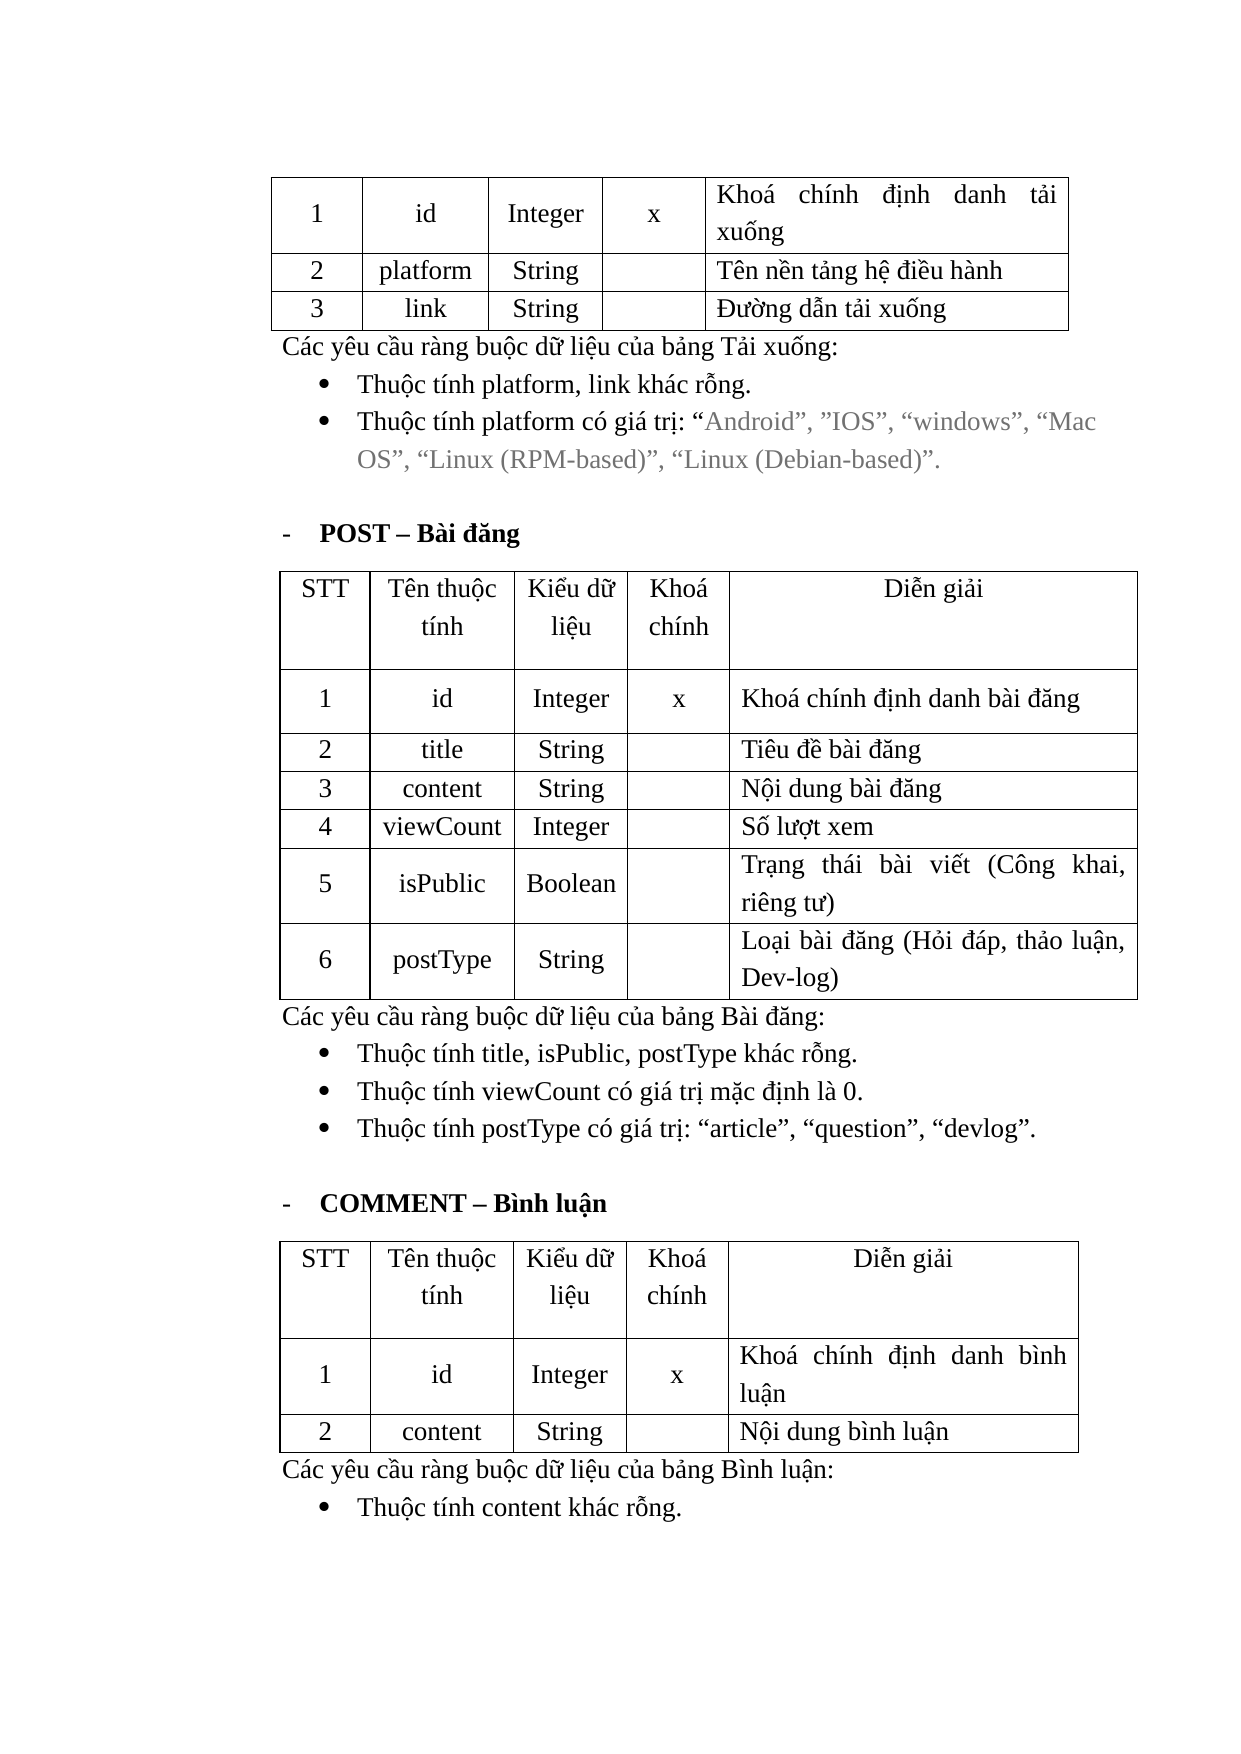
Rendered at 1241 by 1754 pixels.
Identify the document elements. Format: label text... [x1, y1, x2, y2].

table_cell 3 [272, 292, 362, 329]
table_cell id [371, 670, 514, 732]
list Thuộc tính platform, link khác rỗng. [319, 368, 1122, 399]
table_cell x [603, 178, 705, 253]
table_cell [603, 254, 705, 291]
table_cell Integer [515, 670, 627, 732]
list Thuộc tính content khác rỗng. [319, 1491, 1122, 1522]
table_cell 5 [281, 849, 369, 923]
list POST – Bài đăng [282, 517, 1122, 548]
table_header STT [281, 572, 369, 669]
table_cell content [371, 772, 514, 809]
list Thuộc tính platform có giá trị: “Android”, ”IOS”, “windows”, “Mac OS”, “Linux (RPM-based)”, “Linux (Debian-based)”. [319, 405, 1122, 474]
list Các yêu cầu ràng buộc dữ liệu của bảng Bài đăng: [244, 1000, 1122, 1031]
table_cell String [489, 254, 602, 291]
table_header Diễn giải [730, 572, 1137, 669]
list Các yêu cầu ràng buộc dữ liệu của bảng Tải xuống: [244, 331, 1122, 362]
table_cell Khoá chính định danh bình luận [729, 1339, 1078, 1414]
table_cell String [515, 924, 627, 999]
table_cell Tên nền tảng hệ điều hành [706, 254, 1068, 291]
table_cell 3 [281, 772, 369, 809]
table_cell Nội dung bình luận [729, 1415, 1078, 1452]
table_cell x [627, 1339, 728, 1414]
table_header Kiểu dữ liệu [514, 1242, 626, 1338]
table_cell id [371, 1339, 513, 1414]
table_header Diễn giải [729, 1242, 1078, 1338]
table_cell postType [371, 924, 514, 999]
table_cell 2 [281, 1415, 370, 1452]
table_header Tên thuộc tính [371, 1242, 513, 1338]
table_cell Khoá chính định danh bài đăng [730, 670, 1137, 732]
table_cell Integer [515, 810, 627, 847]
table_cell 1 [272, 178, 362, 253]
table_cell Khoá chính định danh tải xuống [706, 178, 1068, 253]
table_header Khoá chính [627, 1242, 728, 1338]
table_cell String [489, 292, 602, 329]
table_cell 2 [281, 734, 369, 771]
table_cell isPublic [371, 849, 514, 923]
table_header Tên thuộc tính [371, 572, 514, 669]
table_cell viewCount [371, 810, 514, 847]
table_header STT [281, 1242, 370, 1338]
list Các yêu cầu ràng buộc dữ liệu của bảng Bình luận: [244, 1453, 1122, 1484]
table_cell Tiêu đề bài đăng [730, 734, 1137, 771]
table_cell [628, 734, 729, 771]
table_cell Nội dung bài đăng [730, 772, 1137, 809]
table_cell [628, 849, 729, 923]
table_cell title [371, 734, 514, 771]
table_cell String [514, 1415, 626, 1452]
list Thuộc tính postType có giá trị: “article”, “question”, “devlog”. [319, 1112, 1122, 1143]
table_cell Integer [489, 178, 602, 253]
table_cell 6 [281, 924, 369, 999]
list Thuộc tính title, isPublic, postType khác rỗng. [319, 1037, 1122, 1068]
table_cell Số lượt xem [730, 810, 1137, 847]
table_header Kiểu dữ liệu [515, 572, 627, 669]
table_cell 1 [281, 1339, 370, 1414]
table_cell Boolean [515, 849, 627, 923]
table_cell Integer [514, 1339, 626, 1414]
table_cell [627, 1415, 728, 1452]
table_cell [603, 292, 705, 329]
table_cell [628, 772, 729, 809]
table_cell [628, 810, 729, 847]
list Thuộc tính viewCount có giá trị mặc định là 0. [319, 1074, 1122, 1106]
table_cell Loại bài đăng (Hỏi đáp, thảo luận, Dev-log) [730, 924, 1137, 999]
table_cell Đường dẫn tải xuống [706, 292, 1068, 329]
table_cell String [515, 772, 627, 809]
table_cell 2 [272, 254, 362, 291]
table_cell String [515, 734, 627, 771]
table_cell 1 [281, 670, 369, 732]
table_cell Trạng thái bài viết (Công khai, riêng tư) [730, 849, 1137, 923]
table_cell [628, 924, 729, 999]
table_header Khoá chính [628, 572, 729, 669]
table_cell platform [363, 254, 488, 291]
list COMMENT – Bình luận [282, 1187, 1122, 1218]
table_cell id [363, 178, 488, 253]
table_cell x [628, 670, 729, 732]
table_cell content [371, 1415, 513, 1452]
table_cell 4 [281, 810, 369, 847]
table_cell link [363, 292, 488, 329]
